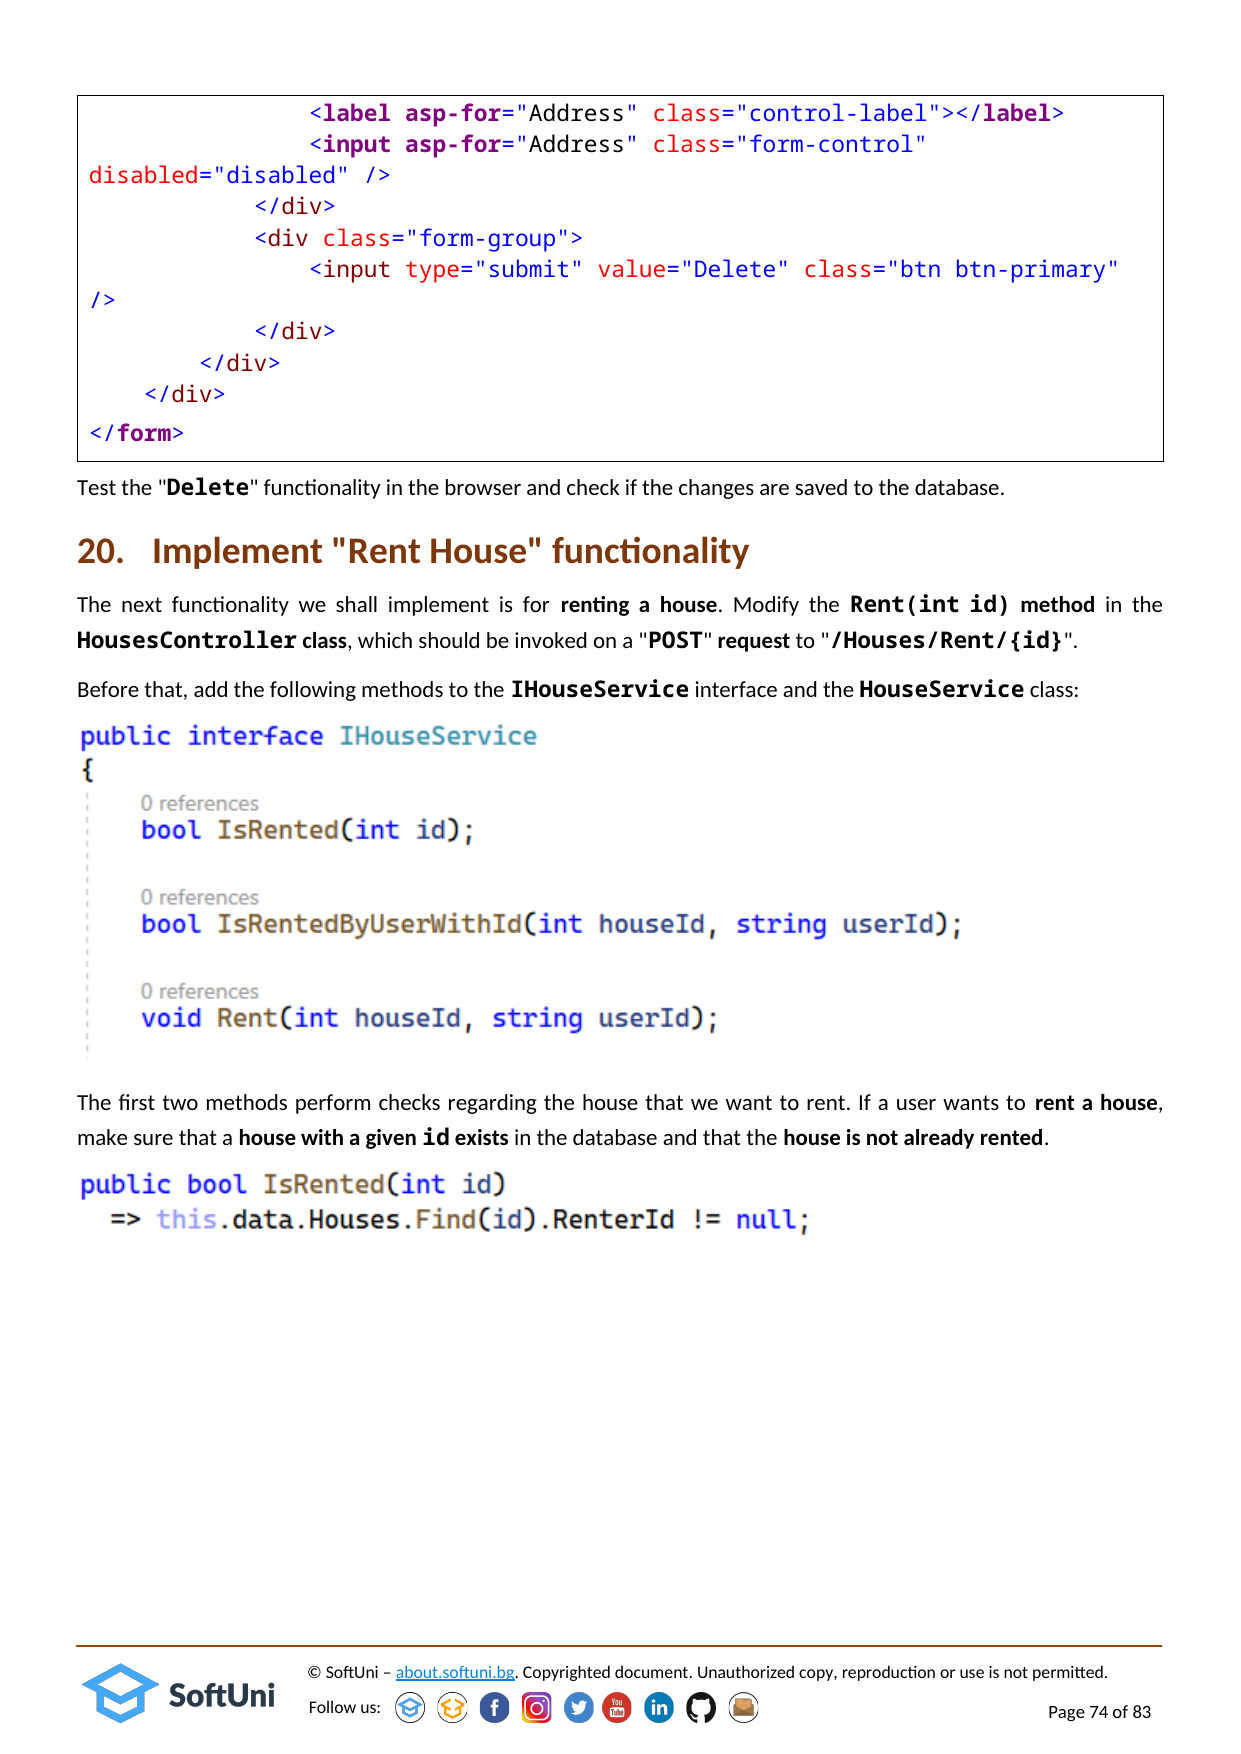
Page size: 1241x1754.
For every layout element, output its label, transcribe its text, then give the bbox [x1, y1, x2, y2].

text Test the "Delete" functionality in the browser and check if the changes are saved to the database. [77, 470, 1163, 502]
picture [522, 1692, 552, 1723]
subtitle Implement "Rent House" functionality [77, 527, 1163, 573]
picture [644, 1714, 653, 1723]
text The first two methods perform checks regarding the house that we want to rent. If a user wants to rent a house, make sure that a house with a given id exists in the database and that the house is not already rented. [77, 1088, 1163, 1152]
picture [665, 1714, 674, 1723]
picture [686, 1692, 716, 1723]
picture [644, 1692, 653, 1701]
picture [76, 1168, 813, 1240]
picture [665, 1692, 674, 1701]
text The next functionality we shall implement is for renting a house. Modify the Rent(int id) method in the HousesController class, which should be invoked on a "POST" request to "/Houses/Rent/{id}". [77, 588, 1163, 655]
picture [395, 1692, 425, 1723]
picture [658, 1705, 667, 1714]
text Before that, add the following methods to the IHouseService interface and the HouseService class: [77, 673, 1163, 704]
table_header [78, 96, 1163, 461]
picture [437, 1692, 468, 1723]
picture [479, 1692, 510, 1723]
picture [602, 1692, 632, 1723]
picture [75, 1658, 281, 1729]
picture [564, 1692, 594, 1723]
picture [76, 721, 1096, 1071]
picture [728, 1692, 759, 1723]
